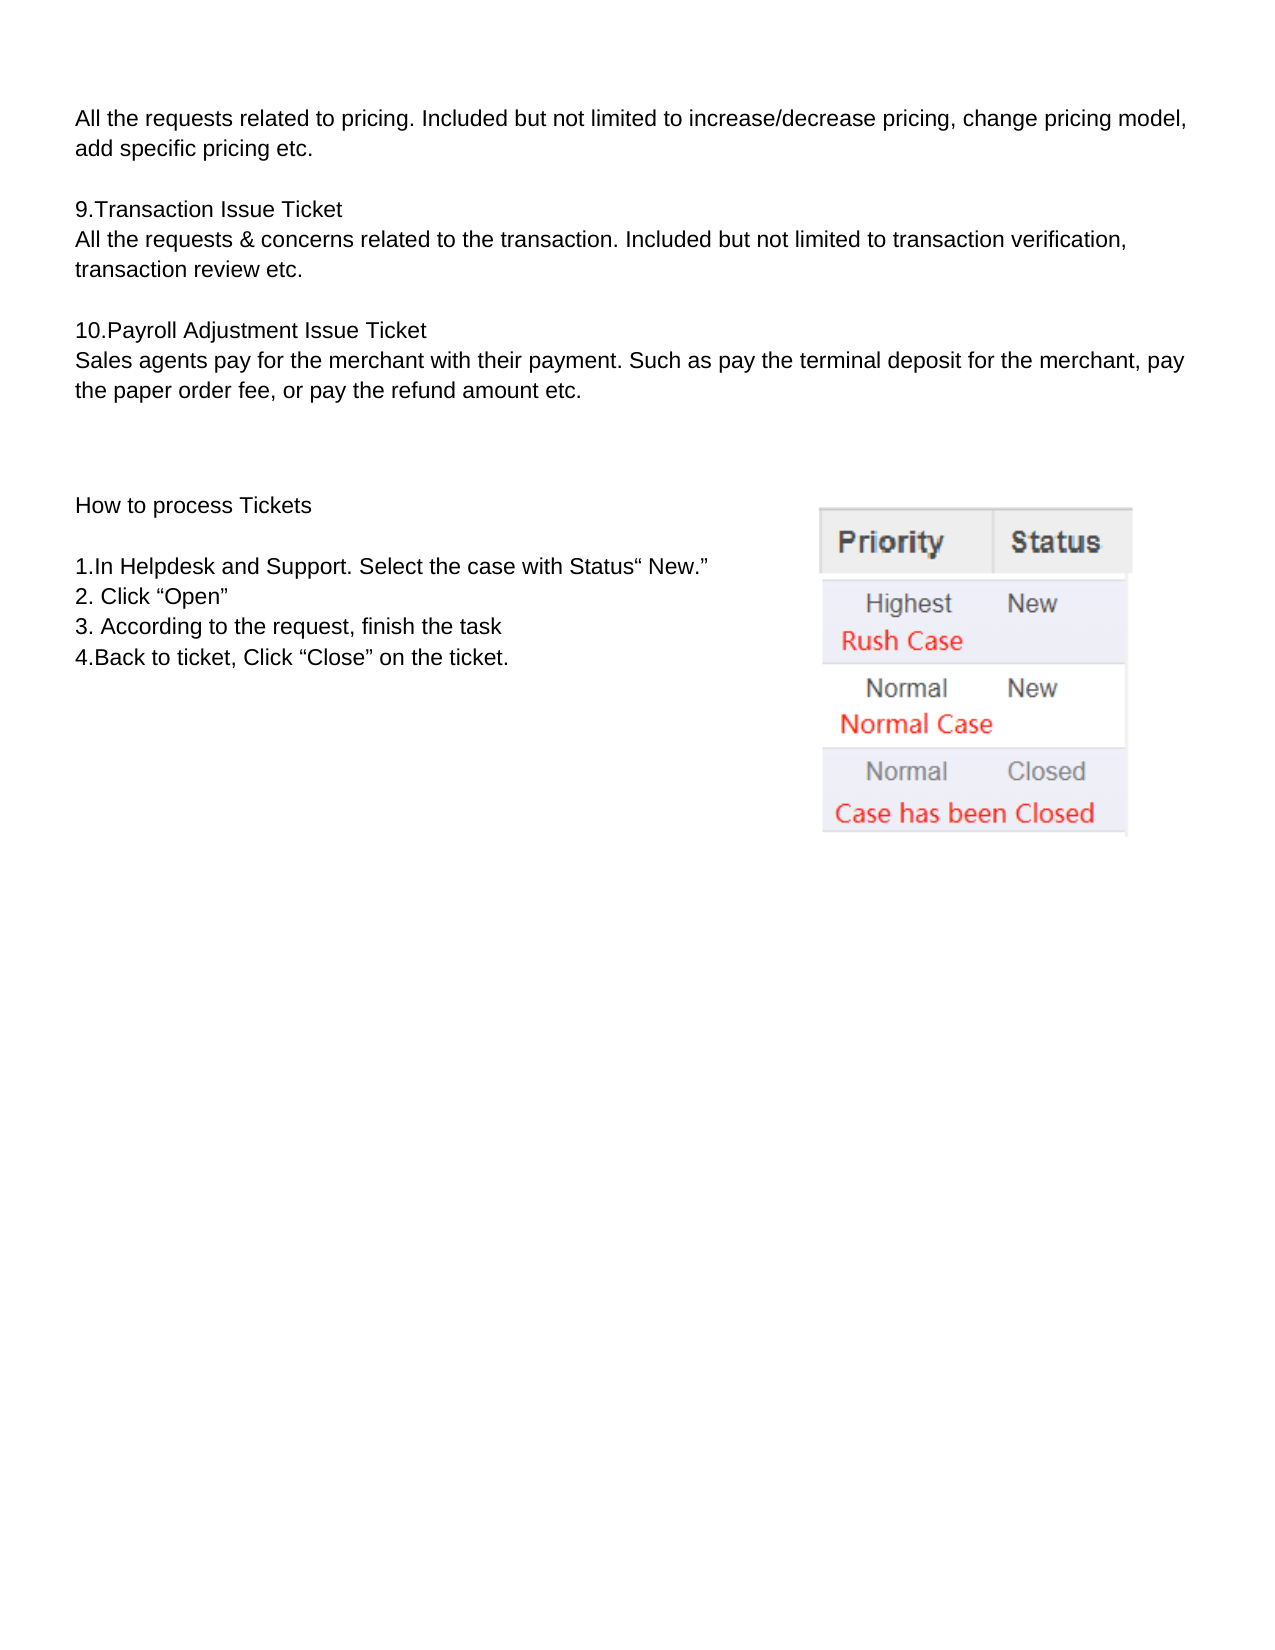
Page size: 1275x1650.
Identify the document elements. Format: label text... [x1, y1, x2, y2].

text 1.In Helpdesk and Support. Select the case with Status“ New.” [75, 553, 1200, 579]
text 3. According to the request, finish the task [75, 613, 1200, 640]
text Sales agents pay for the merchant with their payment. Such as pay the terminal deposit for the merchant, pay the paper order fee, or pay the refund amount etc. [75, 347, 1200, 403]
text 2. Click “Open” [75, 583, 1200, 609]
text 4.Back to ticket, Click “Close” on the ticket. [75, 643, 1200, 670]
picture [818, 519, 1133, 553]
text 9.Transaction Issue Ticket [75, 196, 1200, 222]
text All the requests & concerns related to the transaction. Included but not limited to transaction veriﬁcation, transaction review etc. [75, 226, 1200, 283]
text How to process Tickets [75, 492, 1200, 519]
text 10.Payroll Adjustment Issue Ticket [75, 317, 1200, 343]
picture [818, 579, 1133, 583]
picture [818, 670, 1133, 837]
picture [818, 609, 1133, 613]
text All the requests related to pricing. Included but not limited to increase/decrease pricing, change pricing model, add speciﬁc pricing etc. [75, 105, 1200, 162]
